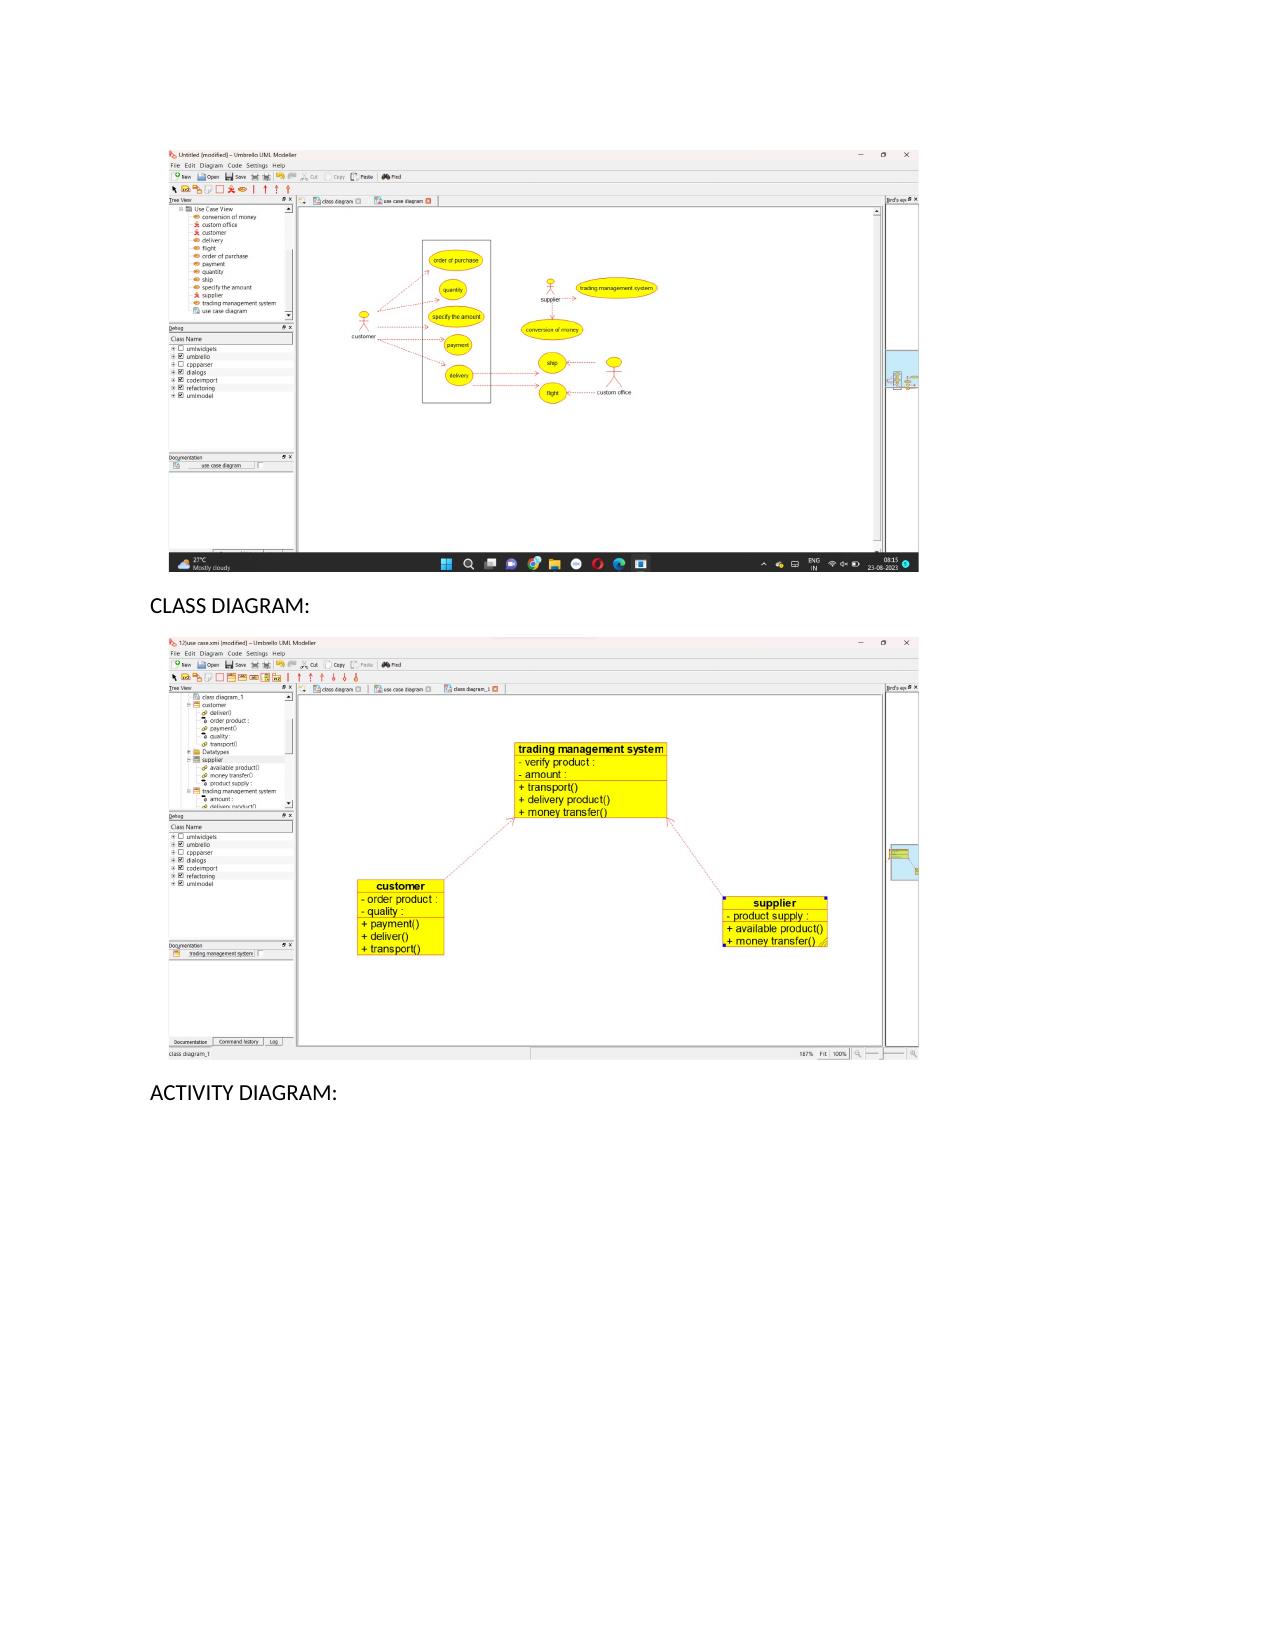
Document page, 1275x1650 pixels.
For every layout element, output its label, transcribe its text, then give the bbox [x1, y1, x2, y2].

text ACTIVITY DIAGRAM: [150, 1078, 1125, 1106]
text CLASS DIAGRAM: [150, 591, 1125, 619]
